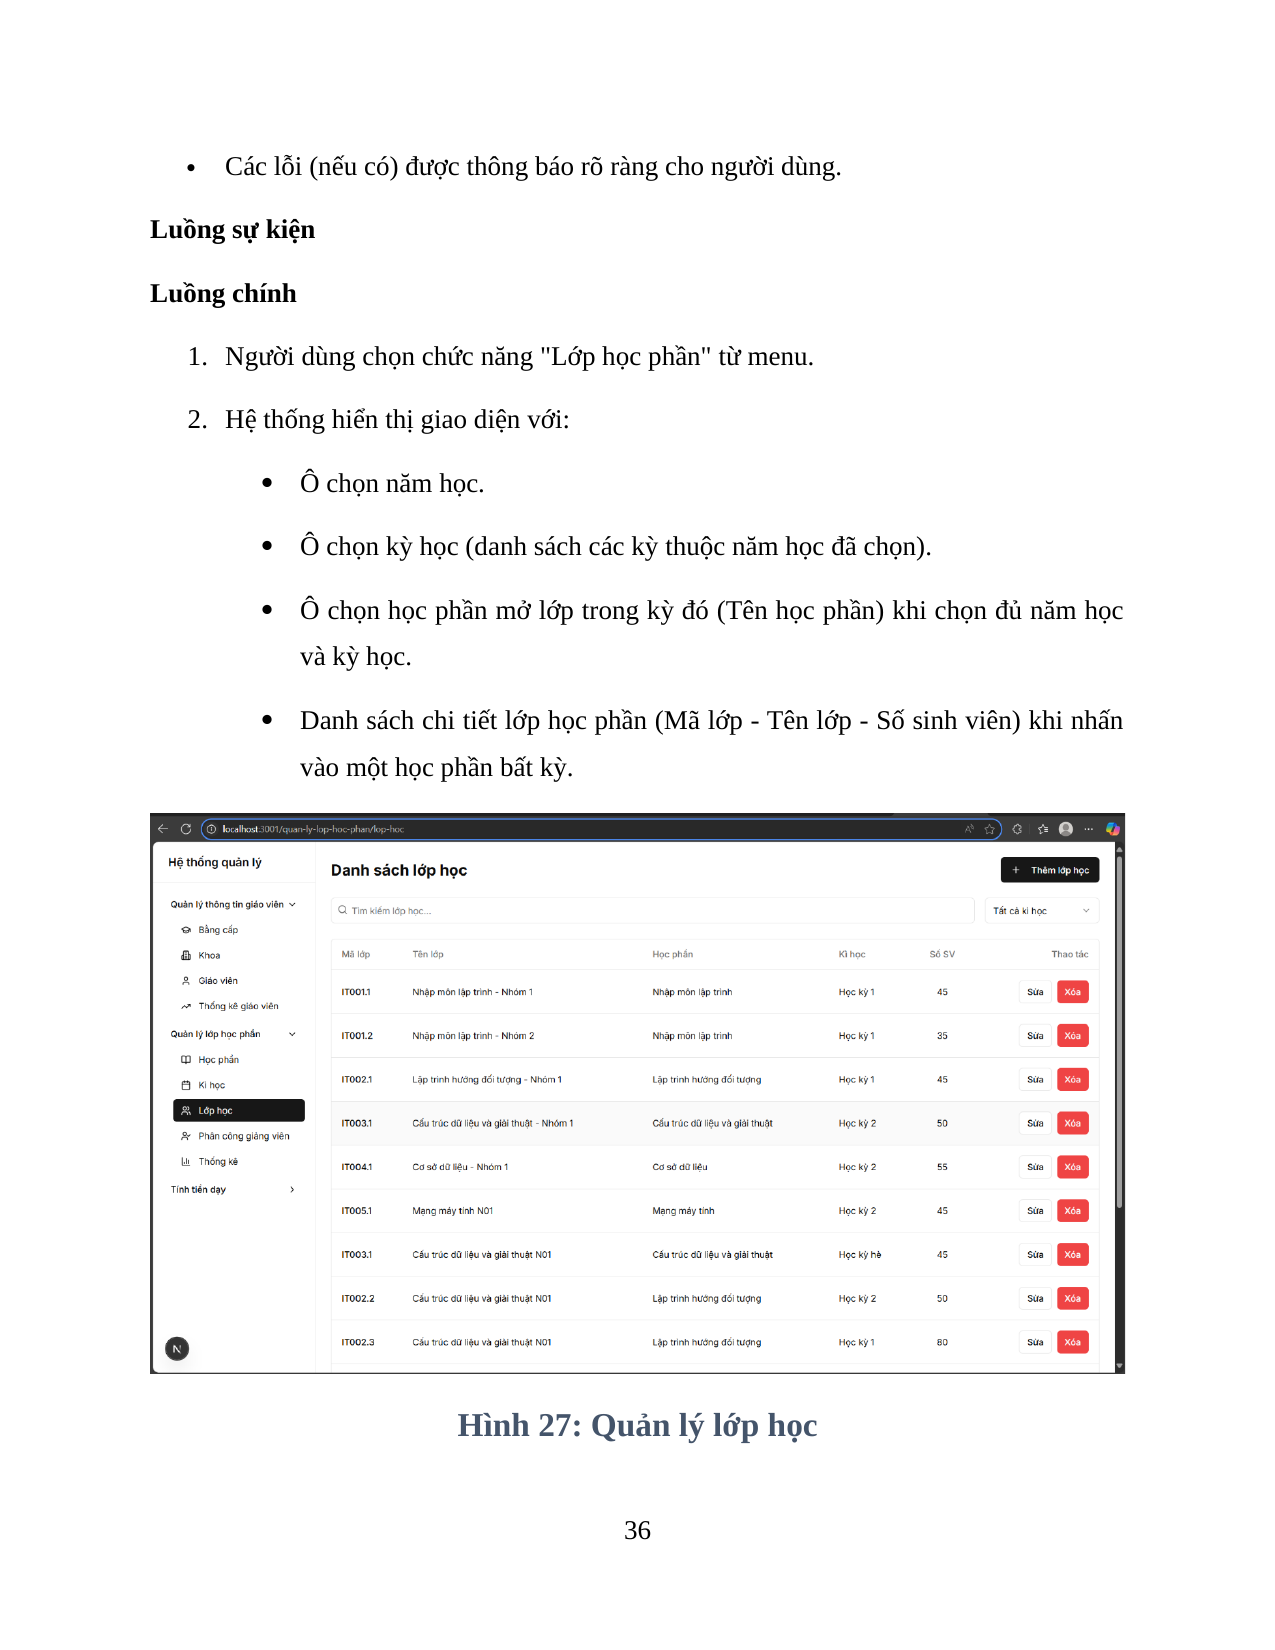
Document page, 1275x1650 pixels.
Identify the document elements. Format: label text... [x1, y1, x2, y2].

list Danh sách chi tiết lớp học phần (Mã lớp - Tên lớp - Số sinh viên) khi nhấn vào một học phần bất kỳ. [262, 704, 1125, 782]
text Luồng sự kiện [150, 213, 1125, 244]
list Ô chọn kỳ học (danh sách các kỳ thuộc năm học đã chọn). [262, 530, 1125, 561]
text Luồng chính [150, 277, 1125, 308]
list Ô chọn học phần mở lớp trong kỳ đó (Tên học phần) khi chọn đủ năm học và kỳ học. [262, 594, 1125, 672]
text Hình 27: Quản lý lớp học [150, 1406, 1125, 1444]
list Ô chọn năm học. [262, 467, 1125, 498]
list Hệ thống hiển thị giao diện với: [187, 403, 1125, 434]
list Người dùng chọn chức năng "Lớp học phần" từ menu. [187, 340, 1125, 371]
list Các lỗi (nếu có) được thông báo rõ ràng cho người dùng. [187, 150, 1125, 181]
picture [150, 813, 1125, 1374]
